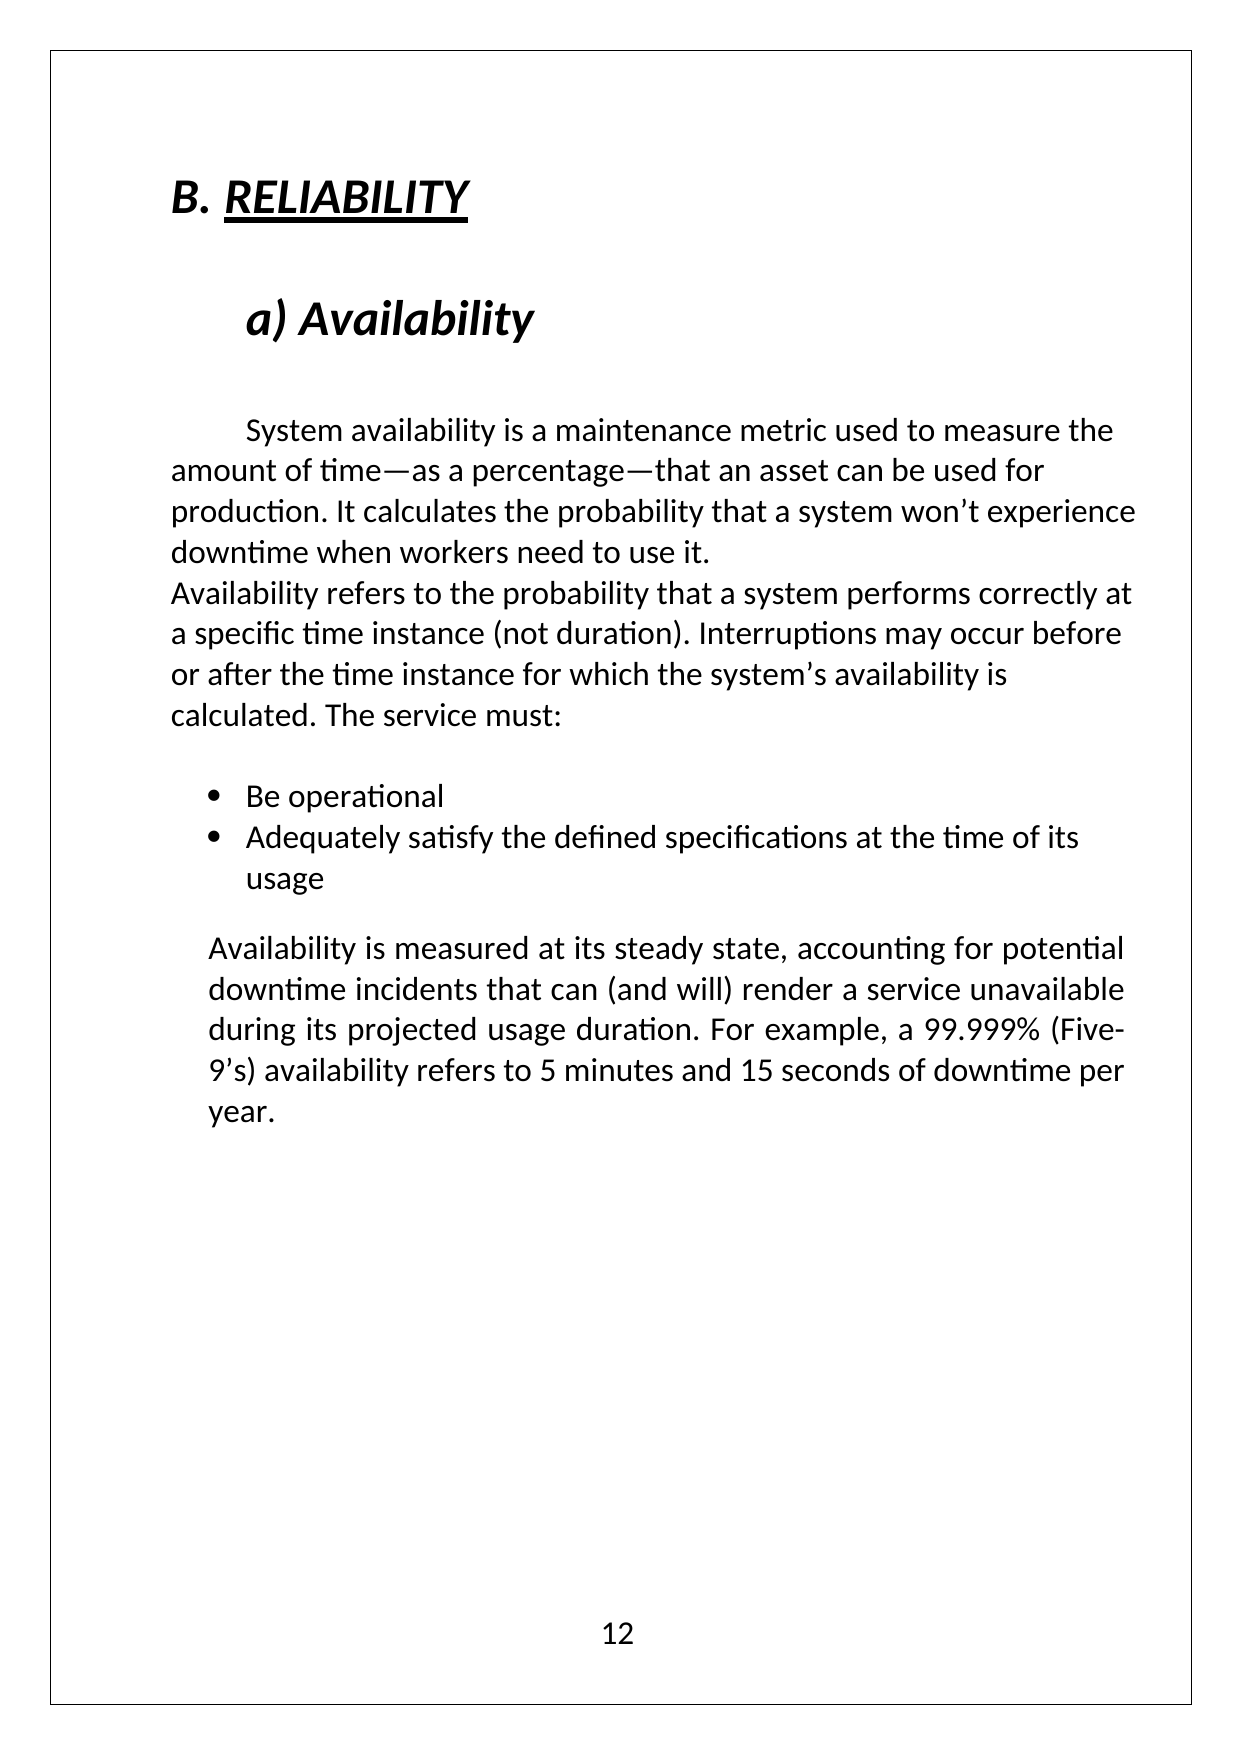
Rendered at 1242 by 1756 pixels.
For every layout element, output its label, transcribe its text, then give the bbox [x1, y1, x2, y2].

list Availability [246, 287, 1183, 348]
text Availability is measured at its steady state, accounting for potential downtime incidents that can (and will) render a service unavailable during its projected usage duration. For example, a 99.999% (Five- 9’s) availability refers to 5 minutes and 15 seconds of downtime per year. [208, 927, 1126, 1131]
list Be operational [208, 774, 1183, 816]
text System availability is a maintenance metric used to measure the amount of time—as a percentage—that an asset can be used for production. It calculates the probability that a system won’t experience downtime when workers need to use it. [171, 409, 1139, 572]
subtitle RELIABILITY [171, 167, 1183, 225]
text Availability refers to the probability that a system performs correctly at a specific time instance (not duration). Interruptions may occur before or after the time instance for which the system’s availability is calculated. The service must: [171, 572, 1136, 734]
list Adequately satisfy the defined specifications at the time of its usage [208, 816, 1082, 898]
